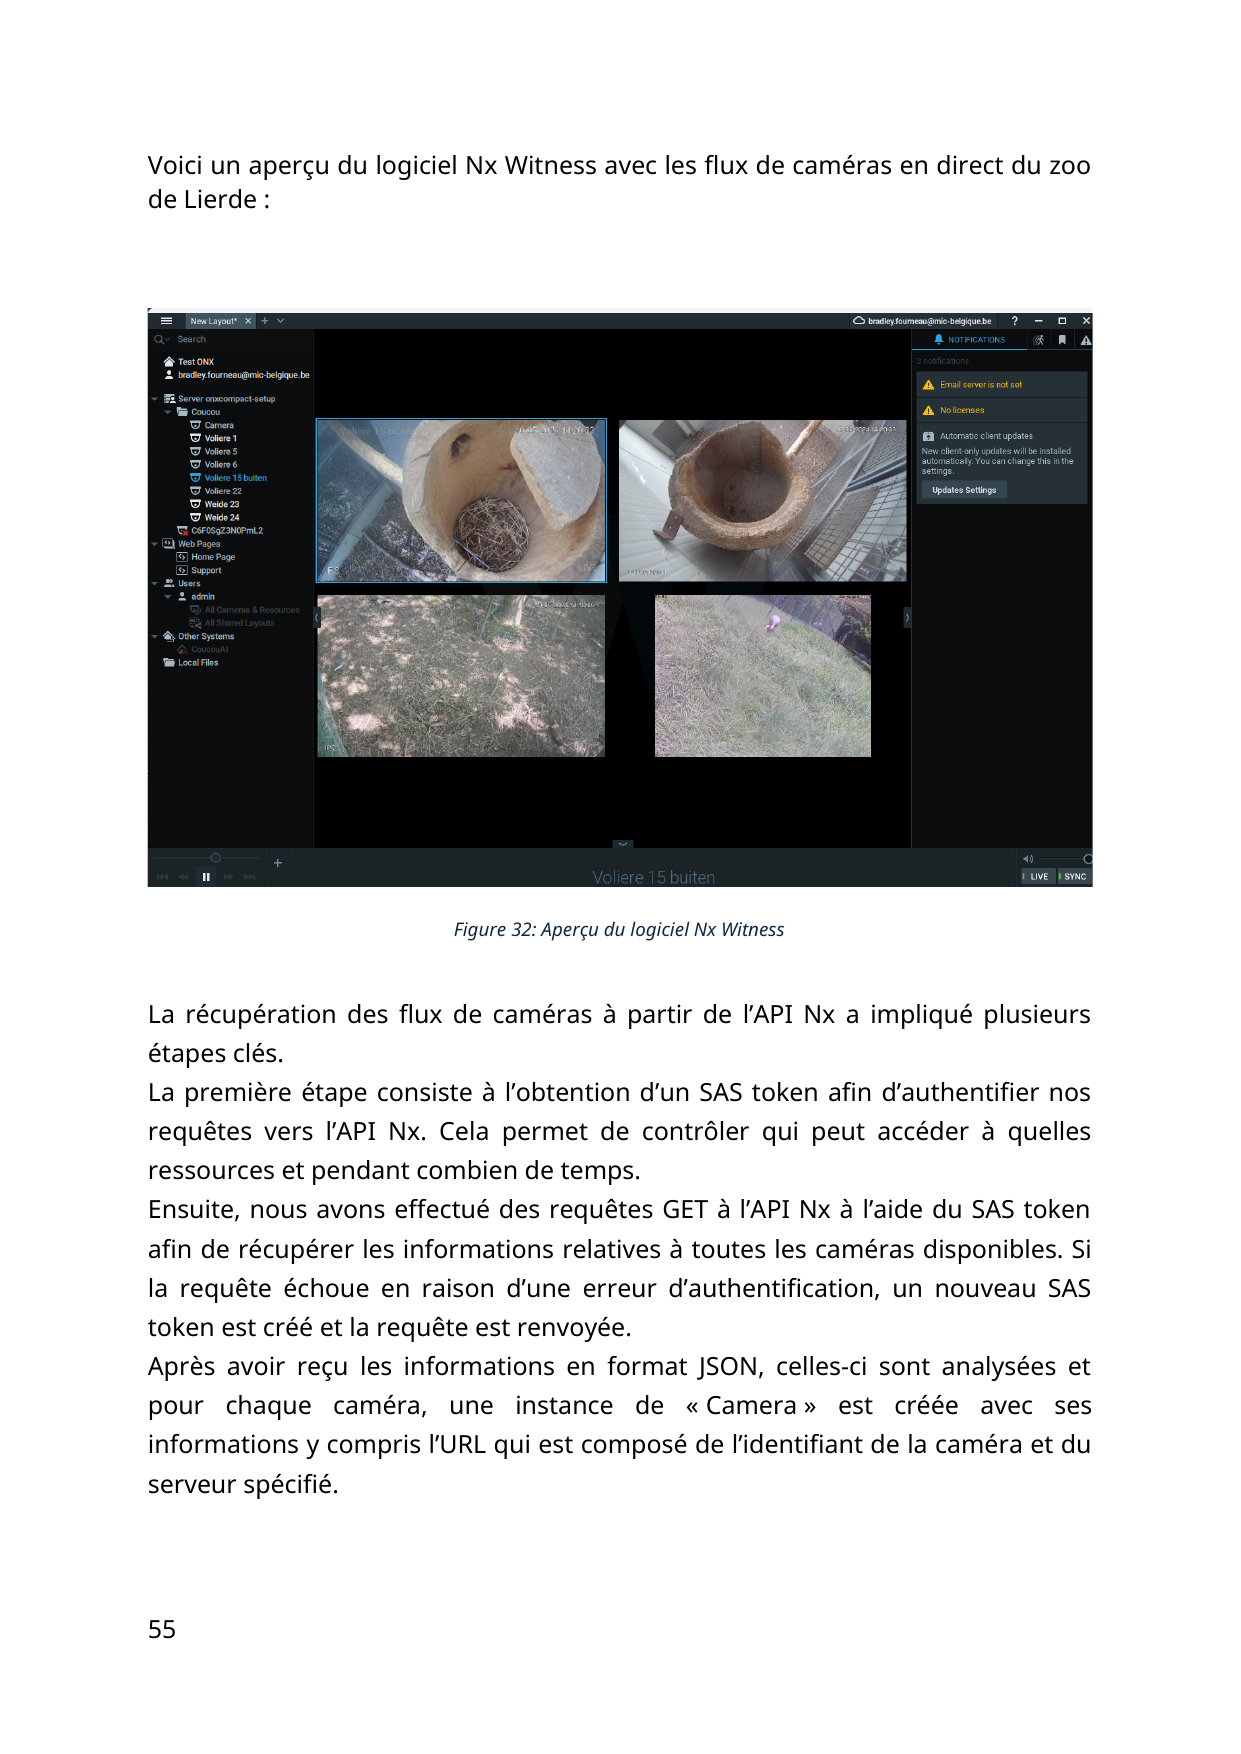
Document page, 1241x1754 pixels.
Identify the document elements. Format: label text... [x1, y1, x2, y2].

text Figure 32: Aperçu du logiciel Nx Witness [148, 916, 1093, 941]
text La première étape consiste à l’obtention d’un SAS token afin d’authentifier nos requêtes vers l’API Nx. Cela permet de contrôler qui peut accéder à quelles ressources et pendant combien de temps. [148, 1075, 1093, 1187]
picture [147, 308, 1093, 887]
text Après avoir reçu les informations en format JSON, celles-ci sont analysées et pour chaque caméra, une instance de « Camera » est créée avec ses informations y compris l’URL qui est composé de l’identifiant de la caméra et du serveur spécifié. [148, 1349, 1093, 1500]
text Ensuite, nous avons effectué des requêtes GET à l’API Nx à l’aide du SAS token afin de récupérer les informations relatives à toutes les caméras disponibles. Si la requête échoue en raison d’une erreur d’authentification, un nouveau SAS token est créé et la requête est renvoyée. [148, 1192, 1093, 1344]
text La récupération des flux de caméras à partir de l’API Nx a impliqué plusieurs étapes clés. [148, 996, 1093, 1069]
text Voici un aperçu du logiciel Nx Witness avec les flux de caméras en direct du zoo de Lierde : [148, 148, 1093, 216]
